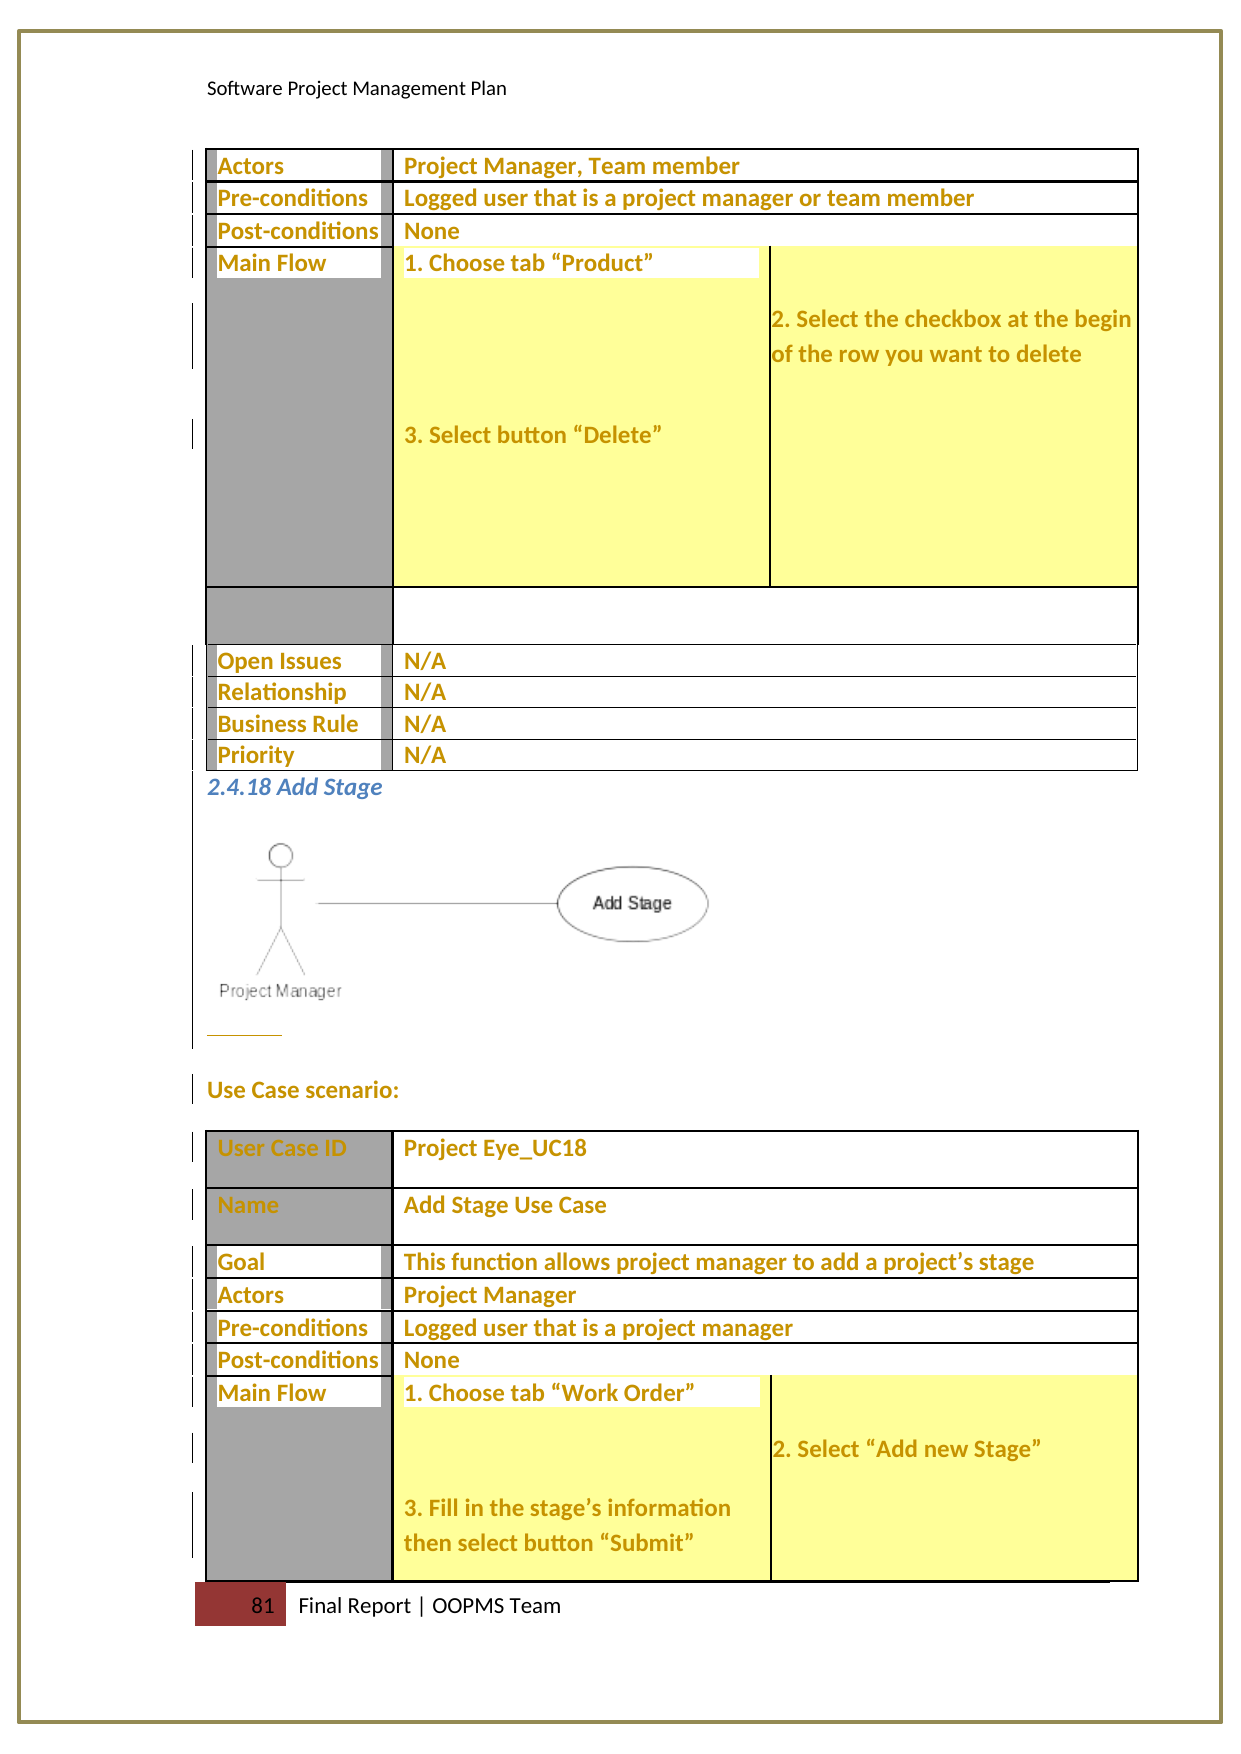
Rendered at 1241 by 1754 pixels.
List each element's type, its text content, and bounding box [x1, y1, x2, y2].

table_cell [394, 588, 1137, 644]
text Use Case scenario: [207, 1074, 1122, 1104]
table_cell [207, 588, 392, 644]
table_cell Add Stage Use Case [394, 1189, 1137, 1244]
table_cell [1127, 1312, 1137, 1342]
table_cell Main Flow [207, 1377, 391, 1580]
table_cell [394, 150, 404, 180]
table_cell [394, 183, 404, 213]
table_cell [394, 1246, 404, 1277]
text 2.4.18 Add Stage [207, 771, 1122, 1049]
table_cell Name [207, 1189, 391, 1244]
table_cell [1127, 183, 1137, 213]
table_cell 2. Select the checkbox at the begin of the row you want to delete [771, 246, 1137, 586]
table_cell Main Flow [207, 248, 392, 586]
table_cell 1. Choose tab “Product” 3. Select button “Delete” [394, 246, 769, 586]
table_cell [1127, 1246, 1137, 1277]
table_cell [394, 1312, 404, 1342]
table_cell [772, 1375, 1137, 1580]
table_header User Case ID [207, 1132, 391, 1187]
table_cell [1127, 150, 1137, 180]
table_header Project Eye_UC18 [394, 1132, 1137, 1187]
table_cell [394, 1375, 770, 1580]
